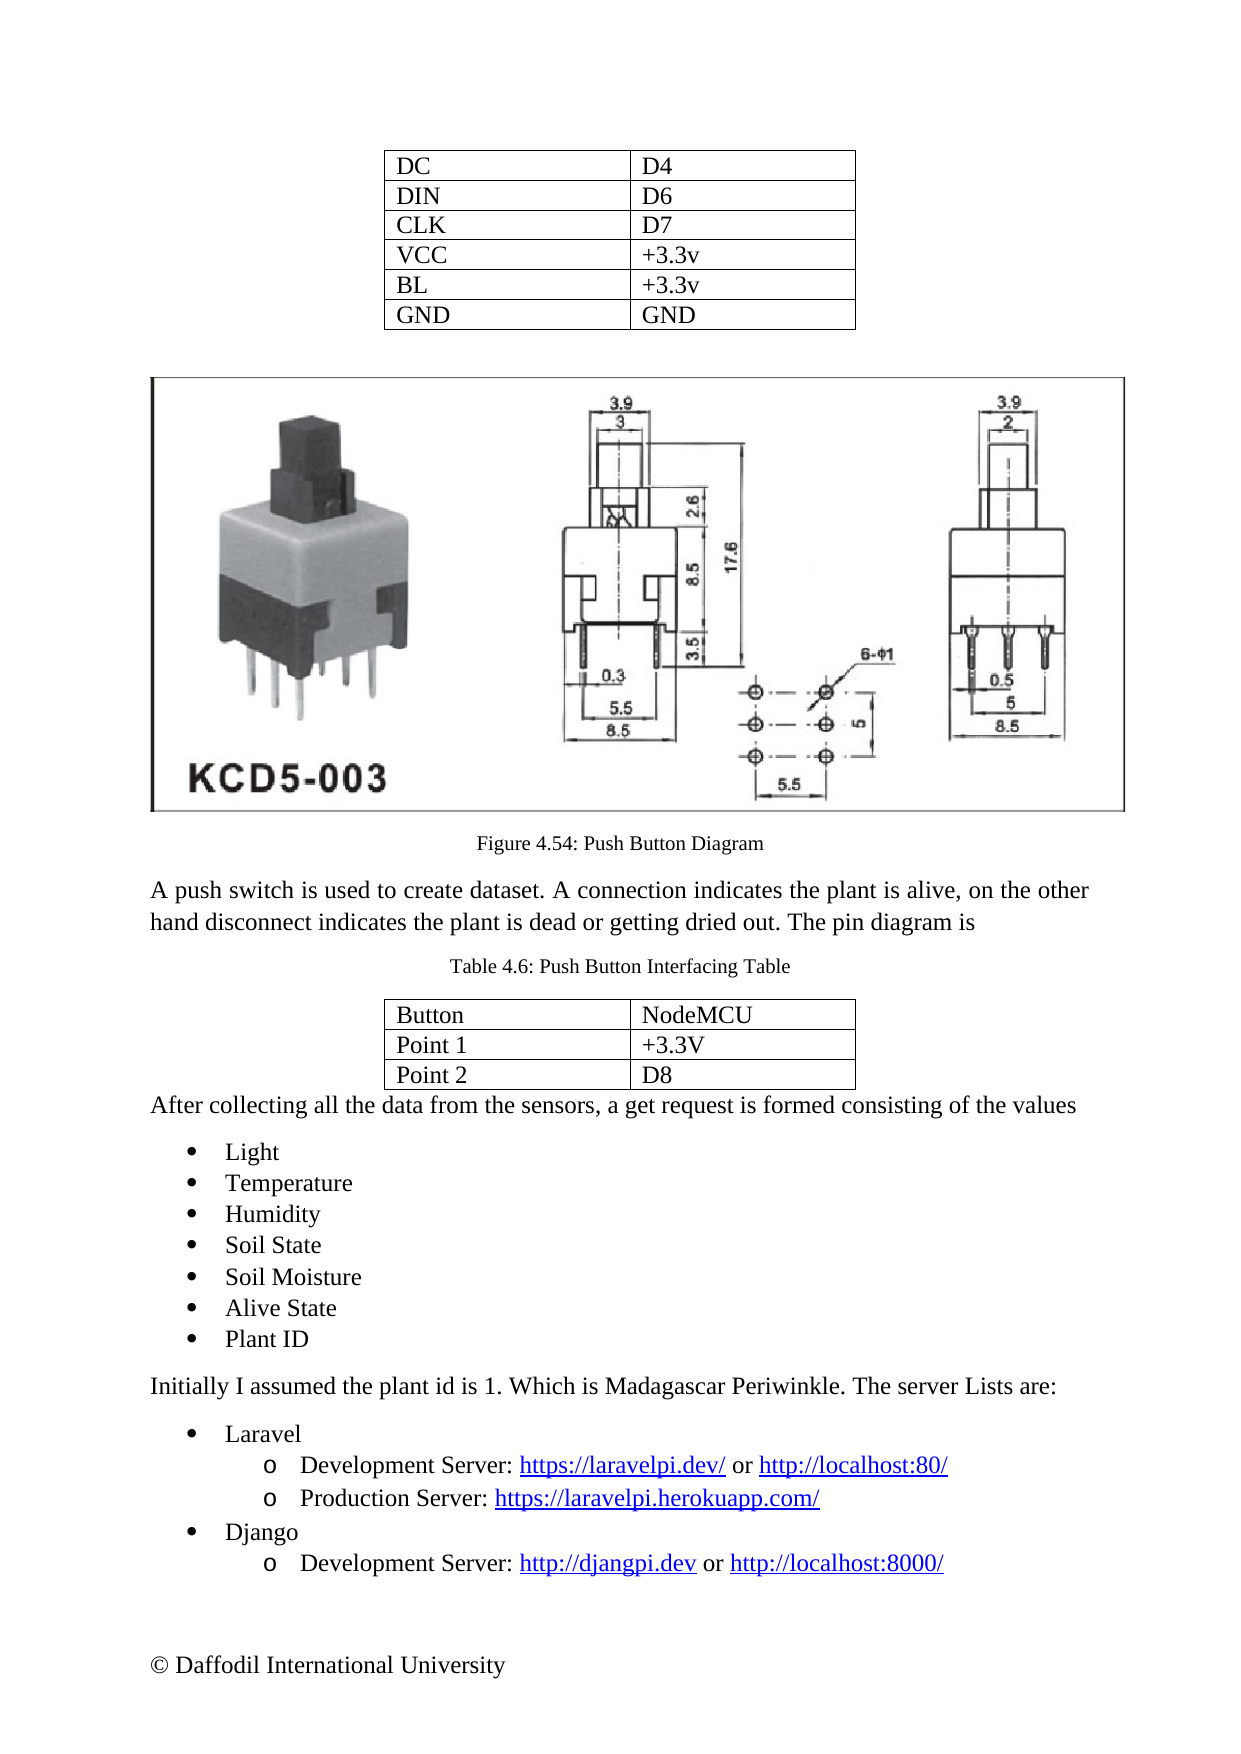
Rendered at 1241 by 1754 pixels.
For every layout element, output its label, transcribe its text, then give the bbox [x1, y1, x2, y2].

text Initially I assumed the plant id is 1. Which is Madagascar Periwinkle. The server Lists are: [150, 1371, 1090, 1400]
list Development Server: https://laravelpi.dev/ or http://localhost:80/ [262, 1450, 1090, 1481]
table_cell D6 [631, 181, 855, 209]
table_cell D7 [631, 211, 855, 239]
table_cell D8 [631, 1060, 855, 1089]
list Production Server: https://laravelpi.herokuapp.com/ [262, 1483, 1090, 1514]
picture [150, 377, 1125, 812]
list Soil Moisture [187, 1262, 1090, 1290]
list Soil State [187, 1231, 1090, 1259]
table_cell +3.3v [631, 240, 855, 269]
text A push switch is used to create dataset. A connection indicates the plant is alive, on the other hand disconnect indicates the plant is dead or getting dried out. The pin diagram is [150, 876, 1090, 935]
list Plant ID [187, 1324, 1090, 1352]
table_cell DIN [385, 181, 630, 209]
table_cell DC [385, 151, 630, 180]
table_cell +3.3V [631, 1030, 855, 1059]
table_cell Point 2 [385, 1060, 630, 1089]
list Humidity [187, 1199, 1090, 1228]
list Light [187, 1137, 1090, 1166]
list Django [187, 1517, 1090, 1545]
list Alive State [187, 1293, 1090, 1321]
table_cell GND [385, 300, 630, 329]
table_cell VCC [385, 240, 630, 269]
table_cell +3.3v [631, 270, 855, 299]
table_header Button [385, 1000, 630, 1029]
table_cell GND [631, 300, 855, 329]
table_header NodeMCU [631, 1000, 855, 1029]
list Development Server: http://djangpi.dev or http://localhost:8000/ [262, 1548, 1090, 1578]
table_cell BL [385, 270, 630, 299]
list Laravel [187, 1419, 1090, 1448]
table_cell D4 [631, 151, 855, 180]
table_cell CLK [385, 211, 630, 239]
table_cell Point 1 [385, 1030, 630, 1059]
text After collecting all the data from the sensors, a get request is formed consisting of the values [150, 1090, 1090, 1118]
list Temperature [187, 1168, 1090, 1197]
